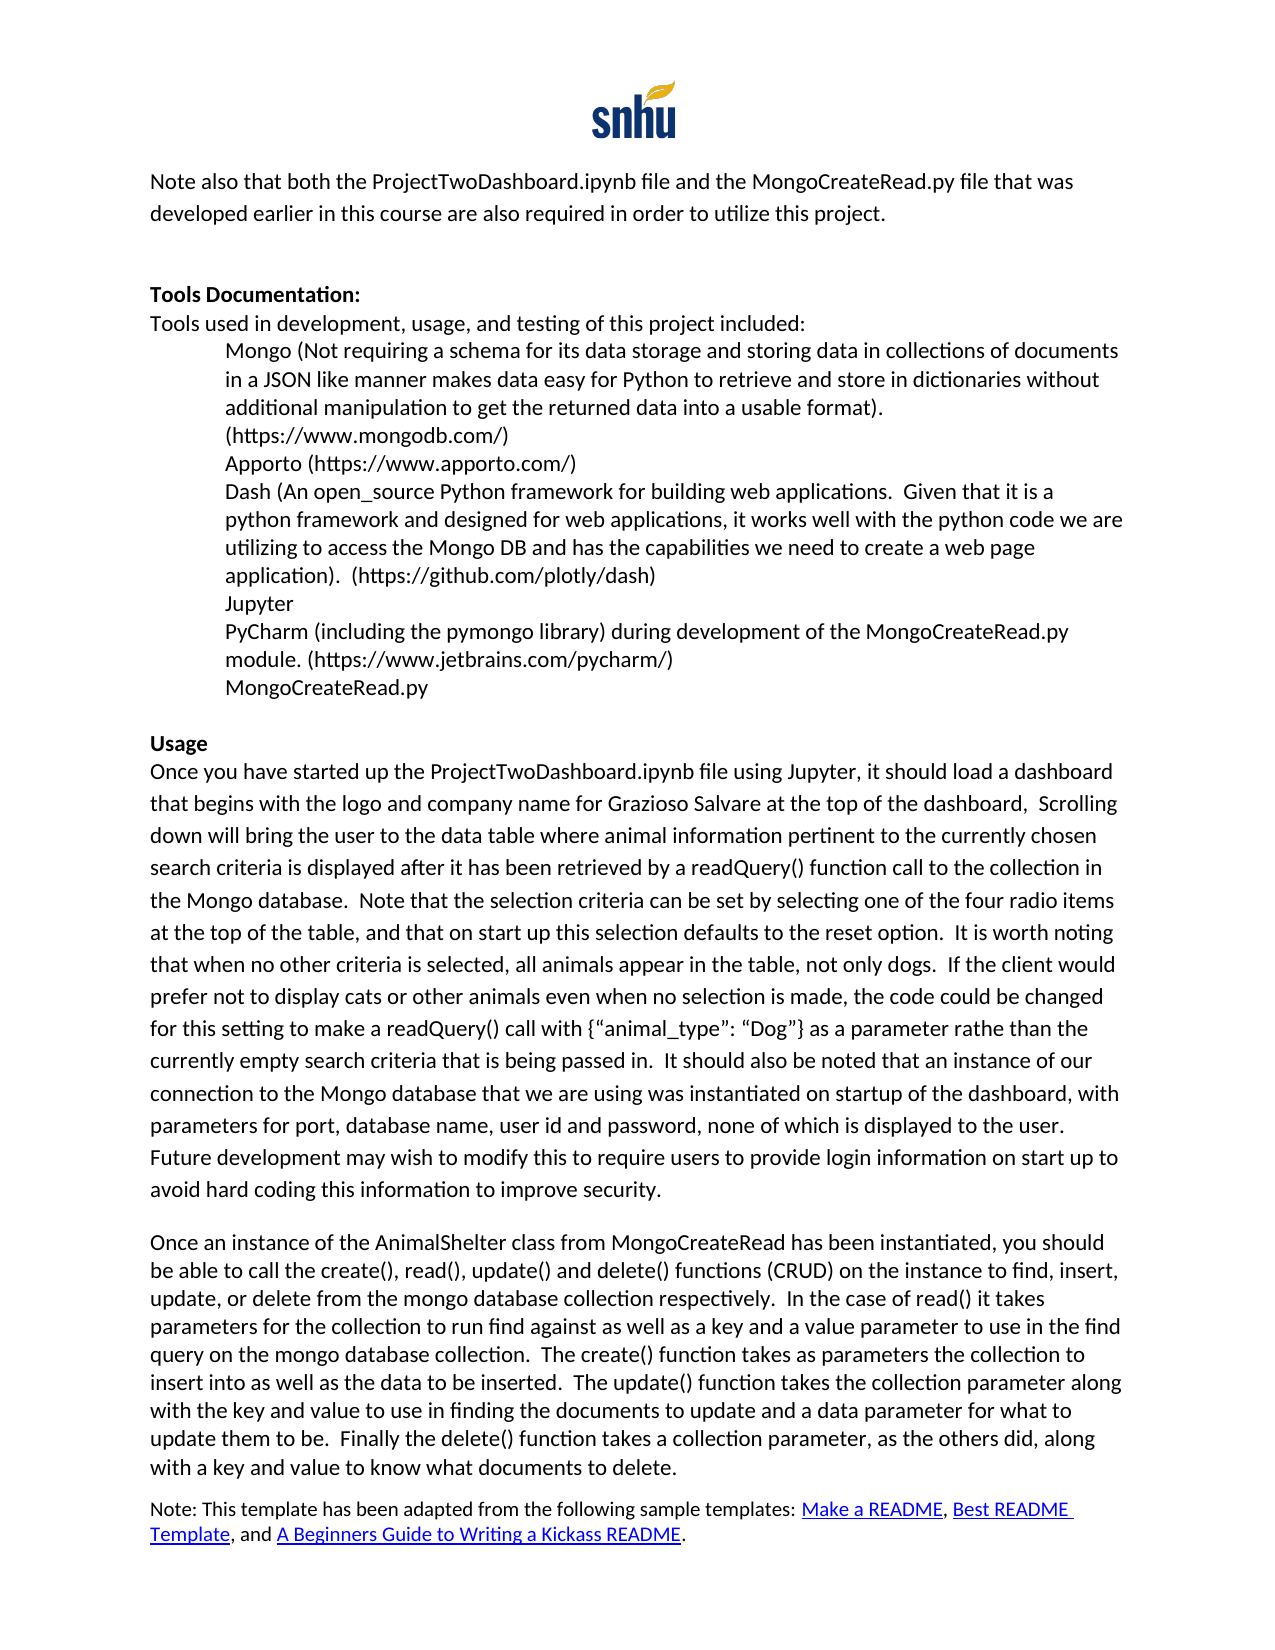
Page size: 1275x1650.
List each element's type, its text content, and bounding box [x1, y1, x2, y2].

text Apporto (https://www.apporto.com/) [225, 449, 1125, 477]
text Jupyter [225, 589, 1125, 617]
text MongoCreateRead.py [225, 673, 1125, 701]
text Once you have started up the ProjectTwoDashboard.ipynb file using Jupyter, it should load a dashboard that begins with the logo and company name for Grazioso Salvare at the top of the dashboard, Scrolling down will bring the user to the data table where animal information pertinent to the currently chosen search criteria is displayed after it has been retrieved by a readQuery() function call to the collection in the Mongo database. Note that the selection criteria can be set by selecting one of the four radio items at the top of the table, and that on start up this selection defaults to the reset option. It is worth noting that when no other criteria is selected, all animals appear in the table, not only dogs. If the client would prefer not to display cats or other animals even when no selection is made, the code could be changed for this setting to make a readQuery() call with {“animal_type”: “Dog”} as a parameter rathe than the currently empty search criteria that is being passed in. It should also be noted that an instance of our connection to the Mongo database that we are using was instantiated on startup of the dashboard, with parameters for port, database name, user id and password, none of which is displayed to the user. Future development may wish to modify this to require users to provide login information on start up to avoid hard coding this information to improve security. [150, 757, 1125, 1203]
text Once an instance of the AnimalShelter class from MongoCreateRead has been instantiated, you should be able to call the create(), read(), update() and delete() functions (CRUD) on the instance to find, insert, update, or delete from the mongo database collection respectively. In the case of read() it takes parameters for the collection to run find against as well as a key and a value parameter to use in the find query on the mongo database collection. The create() function takes as parameters the collection to insert into as well as the data to be inserted. The update() function takes the collection parameter along with the key and value to use in finding the documents to update and a data parameter for what to update them to be. Finally the delete() function takes a collection parameter, as the others did, along with a key and value to know what documents to delete. [150, 1228, 1125, 1481]
text Dash (An open_source Python framework for building web applications. Given that it is a python framework and designed for web applications, it works well with the python code we are utilizing to access the Mongo DB and has the capabilities we need to create a web page application). (https://github.com/plotly/dash) [225, 477, 1125, 589]
subtitle Usage [150, 729, 1125, 757]
picture [573, 75, 702, 147]
text Tools used in development, usage, and testing of this project included: [150, 309, 1125, 337]
text Mongo (Not requiring a schema for its data storage and storing data in collections of documents in a JSON like manner makes data easy for Python to retrieve and store in dictionaries without additional manipulation to get the returned data into a usable format). (https://www.mongodb.com/) [225, 337, 1125, 449]
text PyCharm (including the pymongo library) during development of the MongoCreateRead.py module. (https://www.jetbrains.com/pycharm/) [225, 617, 1125, 673]
text Tools Documentation: [150, 281, 1125, 309]
text Note also that both the ProjectTwoDashboard.ipynb file and the MongoCreateRead.py file that was developed earlier in this course are also required in order to utilize this project. [150, 167, 1125, 228]
